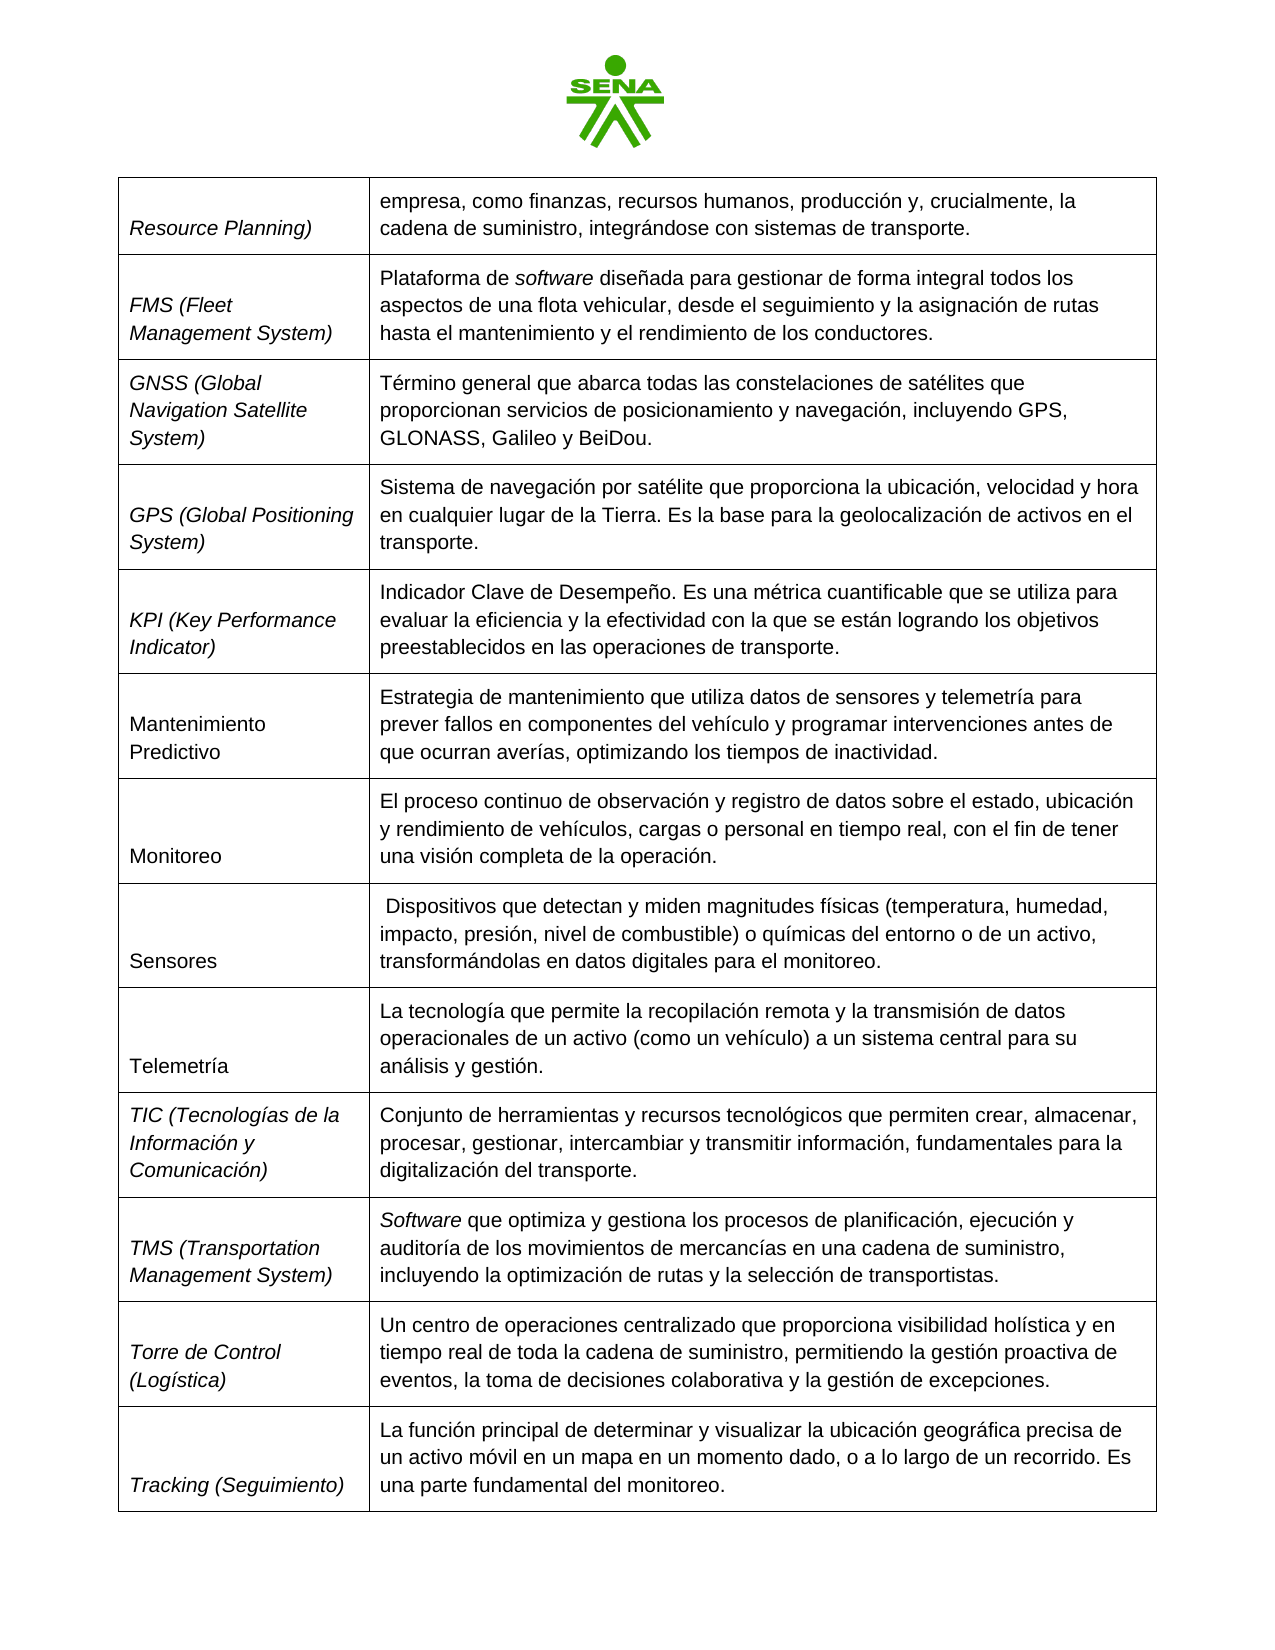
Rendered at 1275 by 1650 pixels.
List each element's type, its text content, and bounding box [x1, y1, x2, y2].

table_cell Monitoreo [119, 779, 369, 882]
table_cell KPI (Key Performance Indicator) [119, 570, 369, 673]
table_cell Tracking (Seguimiento) [119, 1407, 369, 1511]
table_cell Sistema de navegación por satélite que proporciona la ubicación, velocidad y hora en cualquier lugar de la Tierra. Es la base para la geolocalización de activos en el transporte. [370, 465, 1156, 568]
table_cell El proceso continuo de observación y registro de datos sobre el estado, ubicación y rendimiento de vehículos, cargas o personal en tiempo real, con el fin de tener una visión completa de la operación. [370, 779, 1156, 882]
table_cell Sensores [119, 884, 369, 987]
table_cell Conjunto de herramientas y recursos tecnológicos que permiten crear, almacenar, procesar, gestionar, intercambiar y transmitir información, fundamentales para la digitalización del transporte. [370, 1093, 1156, 1197]
table_cell Dispositivos que detectan y miden magnitudes físicas (temperatura, humedad, impacto, presión, nivel de combustible) o químicas del entorno o de un activo, transformándolas en datos digitales para el monitoreo. [370, 884, 1156, 987]
table_cell Mantenimiento Predictivo [119, 674, 369, 778]
table_cell Plataforma de software diseñada para gestionar de forma integral todos los aspectos de una flota vehicular, desde el seguimiento y la asignación de rutas hasta el mantenimiento y el rendimiento de los conductores. [370, 255, 1156, 359]
table_cell ERP (Enterprise Resource Planning) [119, 178, 369, 254]
table_cell La función principal de determinar y visualizar la ubicación geográfica precisa de un activo móvil en un mapa en un momento dado, o a lo largo de un recorrido. Es una parte fundamental del monitoreo. [370, 1407, 1156, 1511]
table_cell Un centro de operaciones centralizado que proporciona visibilidad holística y en tiempo real de toda la cadena de suministro, permitiendo la gestión proactiva de eventos, la toma de decisiones colaborativa y la gestión de excepciones. [370, 1302, 1156, 1406]
table_cell GPS (Global Positioning System) [119, 465, 369, 568]
table_cell GNSS (Global Navigation Satellite System) [119, 360, 369, 464]
table_cell Software que optimiza y gestiona los procesos de planificación, ejecución y auditoría de los movimientos de mercancías en una cadena de suministro, incluyendo la optimización de rutas y la selección de transportistas. [370, 1198, 1156, 1301]
table_cell La tecnología que permite la recopilación remota y la transmisión de datos operacionales de un activo (como un vehículo) a un sistema central para su análisis y gestión. [370, 988, 1156, 1092]
table_cell TIC (Tecnologías de la Información y Comunicación) [119, 1093, 369, 1197]
table_cell Torre de Control (Logística) [119, 1302, 369, 1406]
picture [566, 55, 664, 148]
table_cell Telemetría [119, 988, 369, 1092]
table_cell Estrategia de mantenimiento que utiliza datos de sensores y telemetría para prever fallos en componentes del vehículo y programar intervenciones antes de que ocurran averías, optimizando los tiempos de inactividad. [370, 674, 1156, 778]
table_cell Término general que abarca todas las constelaciones de satélites que proporcionan servicios de posicionamiento y navegación, incluyendo GPS, GLONASS, Galileo y BeiDou. [370, 360, 1156, 464]
table_cell Indicador Clave de Desempeño. Es una métrica cuantificable que se utiliza para evaluar la eficiencia y la efectividad con la que se están logrando los objetivos preestablecidos en las operaciones de transporte. [370, 570, 1156, 673]
table_cell FMS (Fleet Management System) [119, 255, 369, 359]
table_cell TMS (Transportation Management System) [119, 1198, 369, 1301]
